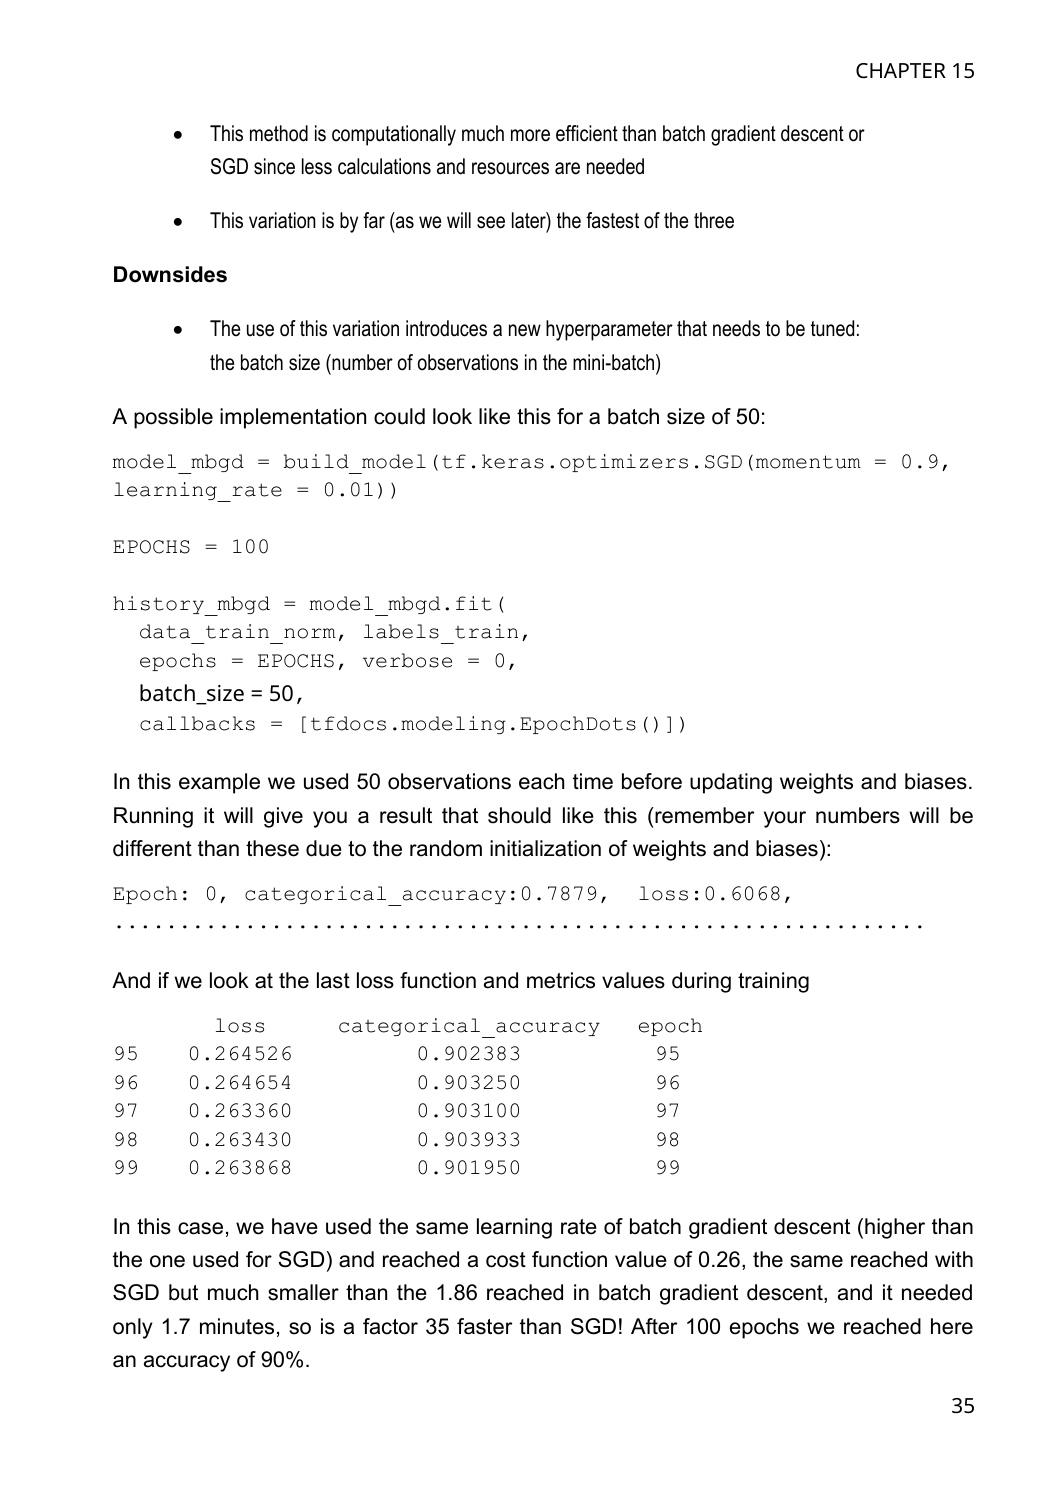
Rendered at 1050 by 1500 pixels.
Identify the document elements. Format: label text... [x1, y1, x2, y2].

text A possible implementation could look like this for a batch size of 50: [112, 396, 975, 429]
text callbacks = [tfdocs.modeling.EpochDots()]) [112, 712, 975, 737]
text .............................................................. [112, 911, 975, 935]
text epochs = EPOCHS, verbose = 0, [112, 649, 975, 674]
text 97 0.263360 0.903100 97 [112, 1099, 975, 1124]
text In this case, we have used the same learning rate of batch gradient descent (higher than the one used for SGD) and reached a cost function value of 0.26, the same reached with SGD but much smaller than the 1.86 reached in batch gradient descent, and it needed only 1.7 minutes, so is a factor 35 faster than SGD! After 100 epochs we reached here an accuracy of 90%. [112, 1205, 975, 1372]
text loss categorical_accuracy epoch [112, 1014, 975, 1039]
text Downsides [112, 254, 975, 287]
text model_mbgd = build_model(tf.keras.optimizers.SGD(momentum = 0.9, learning_rate = 0.01)) [112, 450, 975, 503]
text In this example we used 50 observations each time before updating weights and biases. Running it will give you a result that should like this (remember your numbers will be different than these due to the random initialization of weights and biases): [112, 761, 975, 861]
text And if we look at the last loss function and metrics values during training [112, 960, 975, 993]
text 95 0.264526 0.902383 95 [112, 1042, 975, 1067]
text history_mbgd = model_mbgd.fit( [112, 592, 975, 617]
text This method is computationally much more efficient than batch gradient descent or SGD since less calculations and resources are needed [173, 112, 885, 179]
text 99 0.263868 0.901950 99 [112, 1156, 975, 1181]
text Epoch: 0, categorical_accuracy:0.7879, loss:0.6068, [112, 882, 975, 907]
text EPOCHS = 100 [112, 535, 975, 560]
text batch_size = 50, [112, 677, 975, 707]
text This variation is by far (as we will see later) the fastest of the three [173, 200, 885, 233]
text 96 0.264654 0.903250 96 [112, 1071, 975, 1096]
text data_train_norm, labels_train, [112, 621, 975, 645]
text 98 0.263430 0.903933 98 [112, 1128, 975, 1152]
text The use of this variation introduces a new hyperparameter that needs to be tuned: the batch size (number of observations in the mini-batch) [173, 308, 885, 375]
